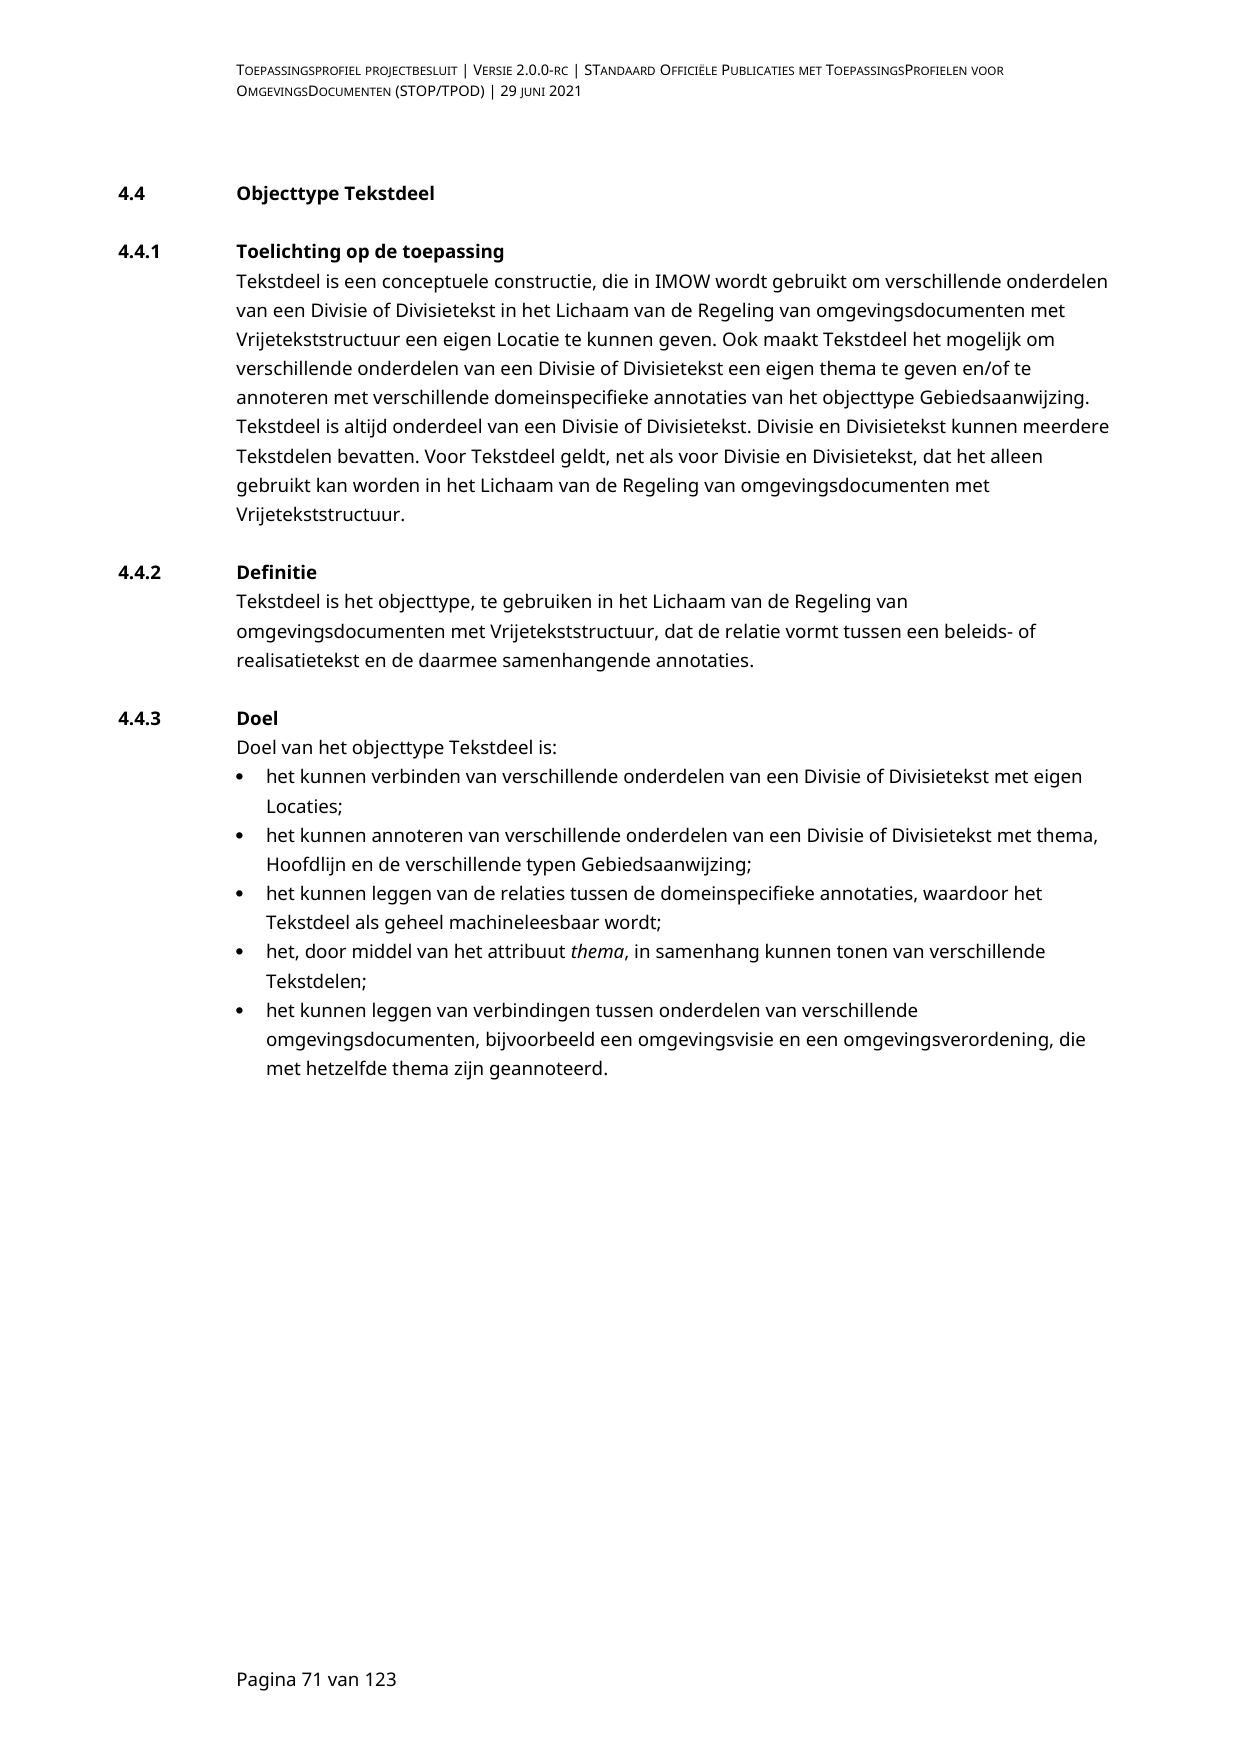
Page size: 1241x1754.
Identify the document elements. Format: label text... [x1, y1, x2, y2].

text het kunnen leggen van de relaties tussen de domeinspecifieke annotaties, waardoor het Tekstdeel als geheel machineleesbaar wordt; [236, 877, 1122, 936]
subtitle Objecttype Tekstdeel [118, 177, 1122, 206]
text Doel van het objecttype Tekstdeel is: [236, 731, 1122, 761]
text Tekstdeel is het objecttype, te gebruiken in het Lichaam van de Regeling van omgevingsdocumenten met Vrijetekststructuur, dat de relatie vormt tussen een beleids- of realisatietekst en de daarmee samenhangende annotaties. [236, 586, 1122, 673]
text het kunnen verbinden van verschillende onderdelen van een Divisie of Divisietekst met eigen Locaties; [236, 761, 1122, 819]
text Tekstdeel is een conceptuele constructie, die in IMOW wordt gebruikt om verschillende onderdelen van een Divisie of Divisietekst in het Lichaam van de Regeling van omgevingsdocumenten met Vrijetekststructuur een eigen Locatie te kunnen geven. Ook maakt Tekstdeel het mogelijk om verschillende onderdelen van een Divisie of Divisietekst een eigen thema te geven en/of te annoteren met verschillende domeinspecifieke annotaties van het objecttype Gebiedsaanwijzing. Tekstdeel is altijd onderdeel van een Divisie of Divisietekst. Divisie en Divisietekst kunnen meerdere Tekstdelen bevatten. Voor Tekstdeel geldt, net als voor Divisie en Divisietekst, dat het alleen gebruikt kan worden in het Lichaam van de Regeling van omgevingsdocumenten met Vrijetekststructuur. [236, 265, 1122, 527]
text het kunnen annoteren van verschillende onderdelen van een Divisie of Divisietekst met thema, Hoofdlijn en de verschillende typen Gebiedsaanwijzing; [236, 819, 1122, 877]
text het kunnen leggen van verbindingen tussen onderdelen van verschillende omgevingsdocumenten, bijvoorbeeld een omgevingsvisie en een omgevingsverordening, die met hetzelfde thema zijn geannoteerd. [236, 994, 1122, 1081]
subtitle Doel [118, 702, 1122, 731]
subtitle Definitie [118, 556, 1122, 586]
text het, door middel van het attribuut thema, in samenhang kunnen tonen van verschillende Tekstdelen; [236, 936, 1122, 994]
subtitle Toelichting op de toepassing [118, 236, 1122, 265]
